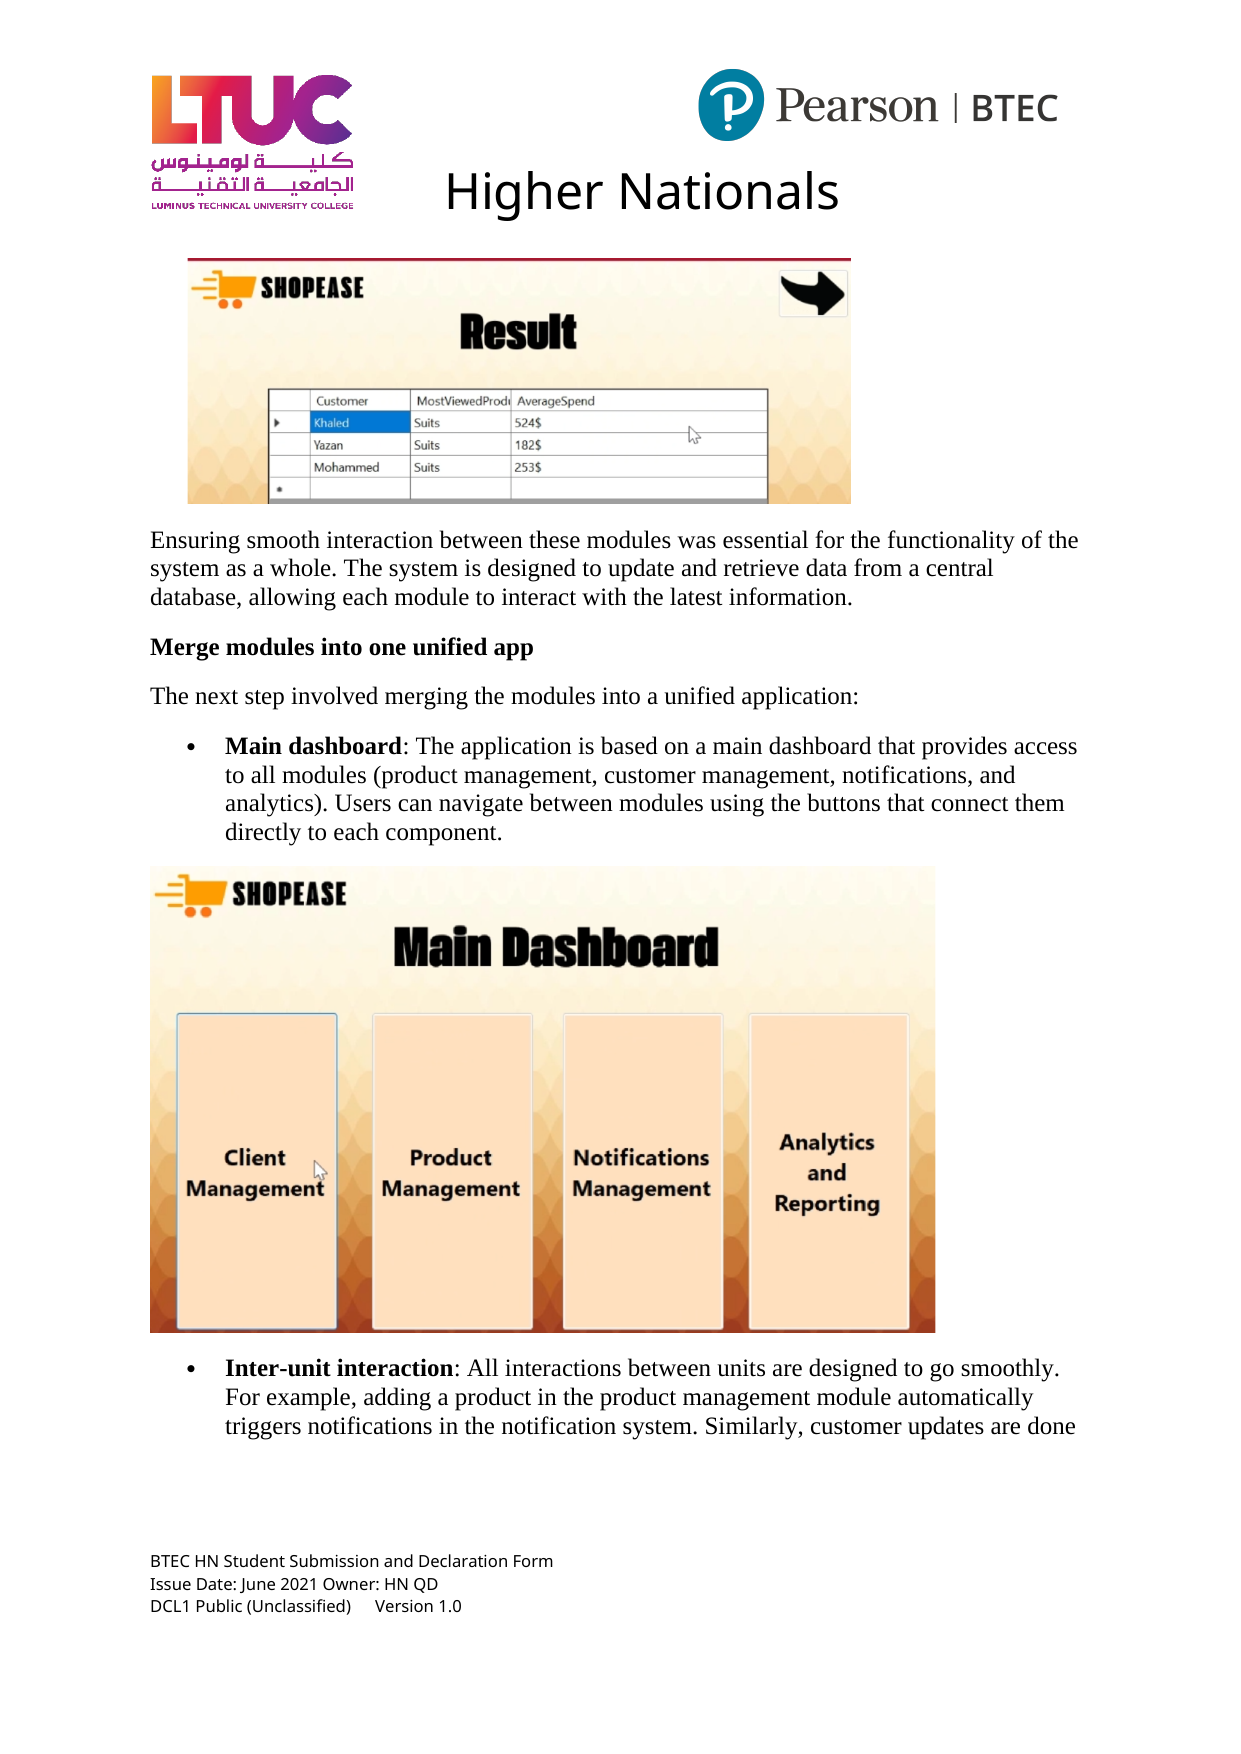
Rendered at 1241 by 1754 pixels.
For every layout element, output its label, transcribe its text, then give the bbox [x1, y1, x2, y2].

text Merge modules into one unified app [150, 632, 1090, 661]
list Main dashboard: The application is based on a main dashboard that provides access to all modules (product management, customer management, notifications, and analytics). Users can navigate between modules using the buttons that connect them directly to each component. [187, 731, 1090, 846]
picture [150, 73, 354, 210]
text The next step involved merging the modules into a unified application: [150, 681, 1090, 710]
picture [187, 258, 851, 504]
text Ensuring smooth interaction between these modules was essential for the functionality of the system as a whole. The system is designed to update and retrieve data from a central database, allowing each module to interact with the latest information. [150, 525, 1090, 611]
picture [690, 61, 1069, 146]
picture [150, 866, 936, 1333]
